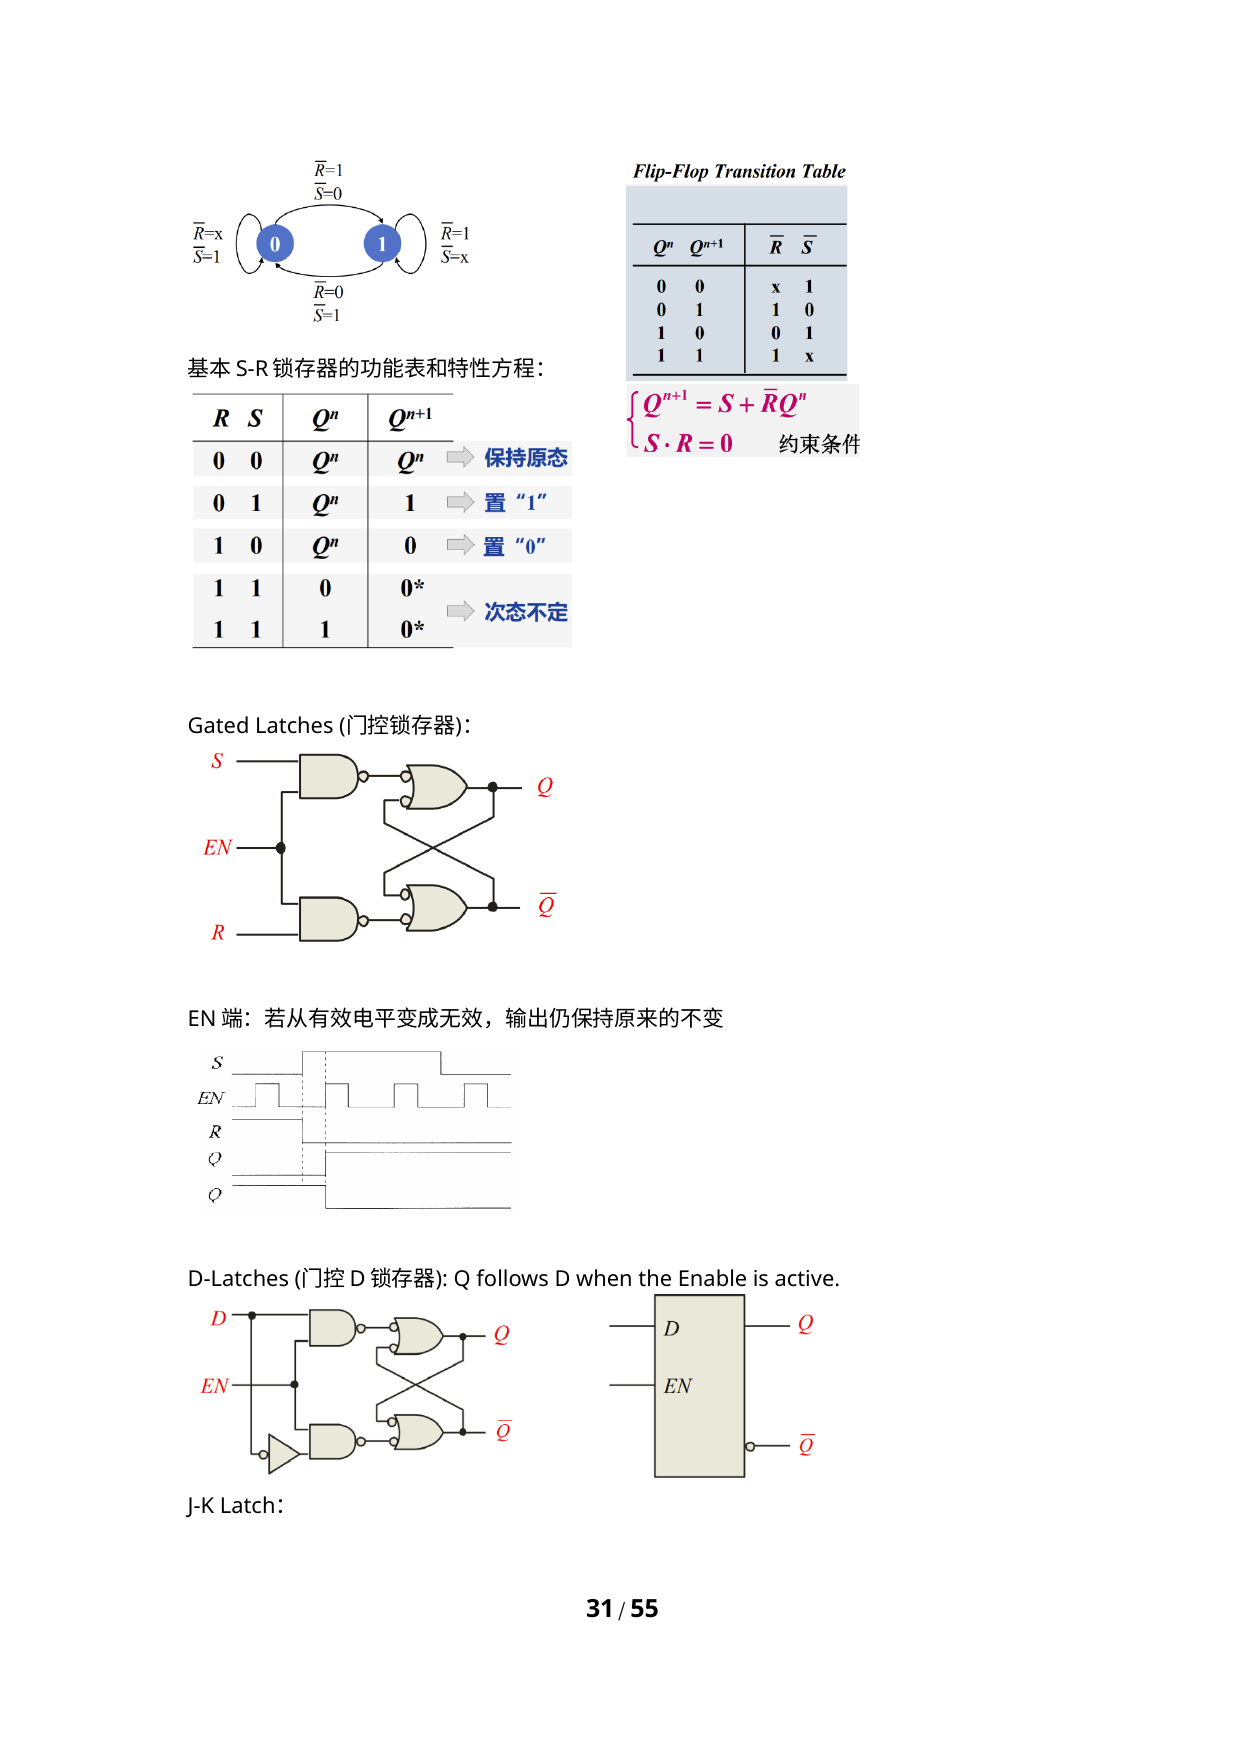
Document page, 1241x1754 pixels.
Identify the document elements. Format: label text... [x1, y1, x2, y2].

picture [187, 1039, 528, 1222]
text EN端：若从有效电平变成无效，输出仍保持原来的不变 [187, 1001, 1053, 1033]
picture [193, 741, 562, 944]
text D-Latches (门控D锁存器): Q follows D when the Enable is active. [187, 1261, 1053, 1293]
picture [191, 158, 469, 322]
picture [187, 1294, 821, 1484]
picture [187, 384, 572, 653]
picture [625, 384, 860, 457]
text Gated Latches (门控锁存器)： [187, 708, 1053, 741]
text 基本S-R锁存器的功能表和特性方程： [187, 351, 1053, 383]
picture [625, 158, 848, 381]
